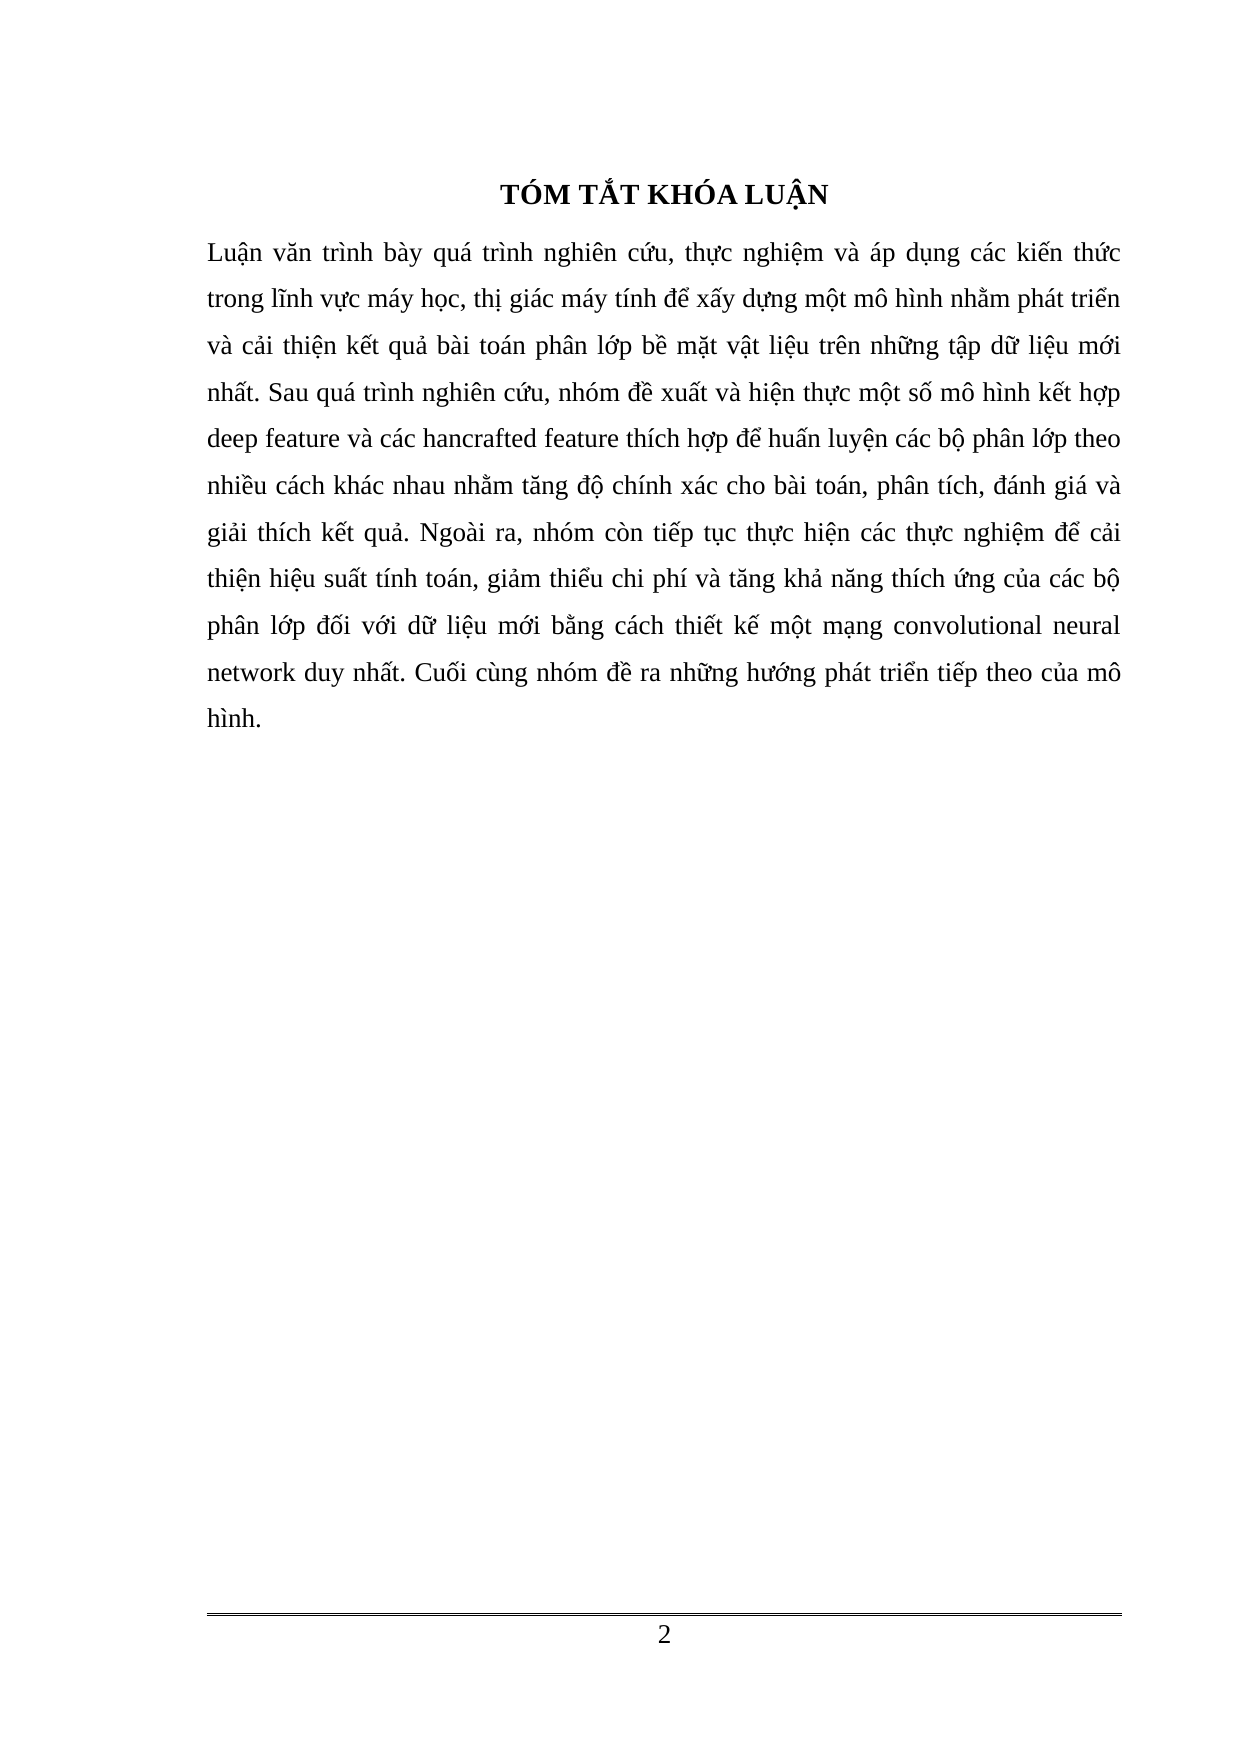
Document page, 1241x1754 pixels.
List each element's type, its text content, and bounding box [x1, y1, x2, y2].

title TÓM TẮT KHÓA LUẬN [207, 177, 1122, 211]
text Luận văn trình bày quá trình nghiên cứu, thực nghiệm và áp dụng các kiến thức trong lĩnh vực máy học, thị giác máy tính để xấy dựng một mô hình nhằm phát triển và cải thiện kết quả bài toán phân lớp bề mặt vật liệu trên những tập dữ liệu mới nhất. Sau quá trình nghiên cứu, nhóm đề xuất và hiện thực một số mô hình kết hợp deep feature và các hancrafted feature thích hợp để huấn luyện các bộ phân lớp theo nhiều cách khác nhau nhằm tăng độ chính xác cho bài toán, phân tích, đánh giá và giải thích kết quả. Ngoài ra, nhóm còn tiếp tục thực hiện các thực nghiệm để cải thiện hiệu suất tính toán, giảm thiểu chi phí và tăng khả năng thích ứng của các bộ phân lớp đối với dữ liệu mới bằng cách thiết kế một mạng convolutional neural network duy nhất. Cuối cùng nhóm đề ra những hướng phát triển tiếp theo của mô hình. [207, 236, 1122, 733]
